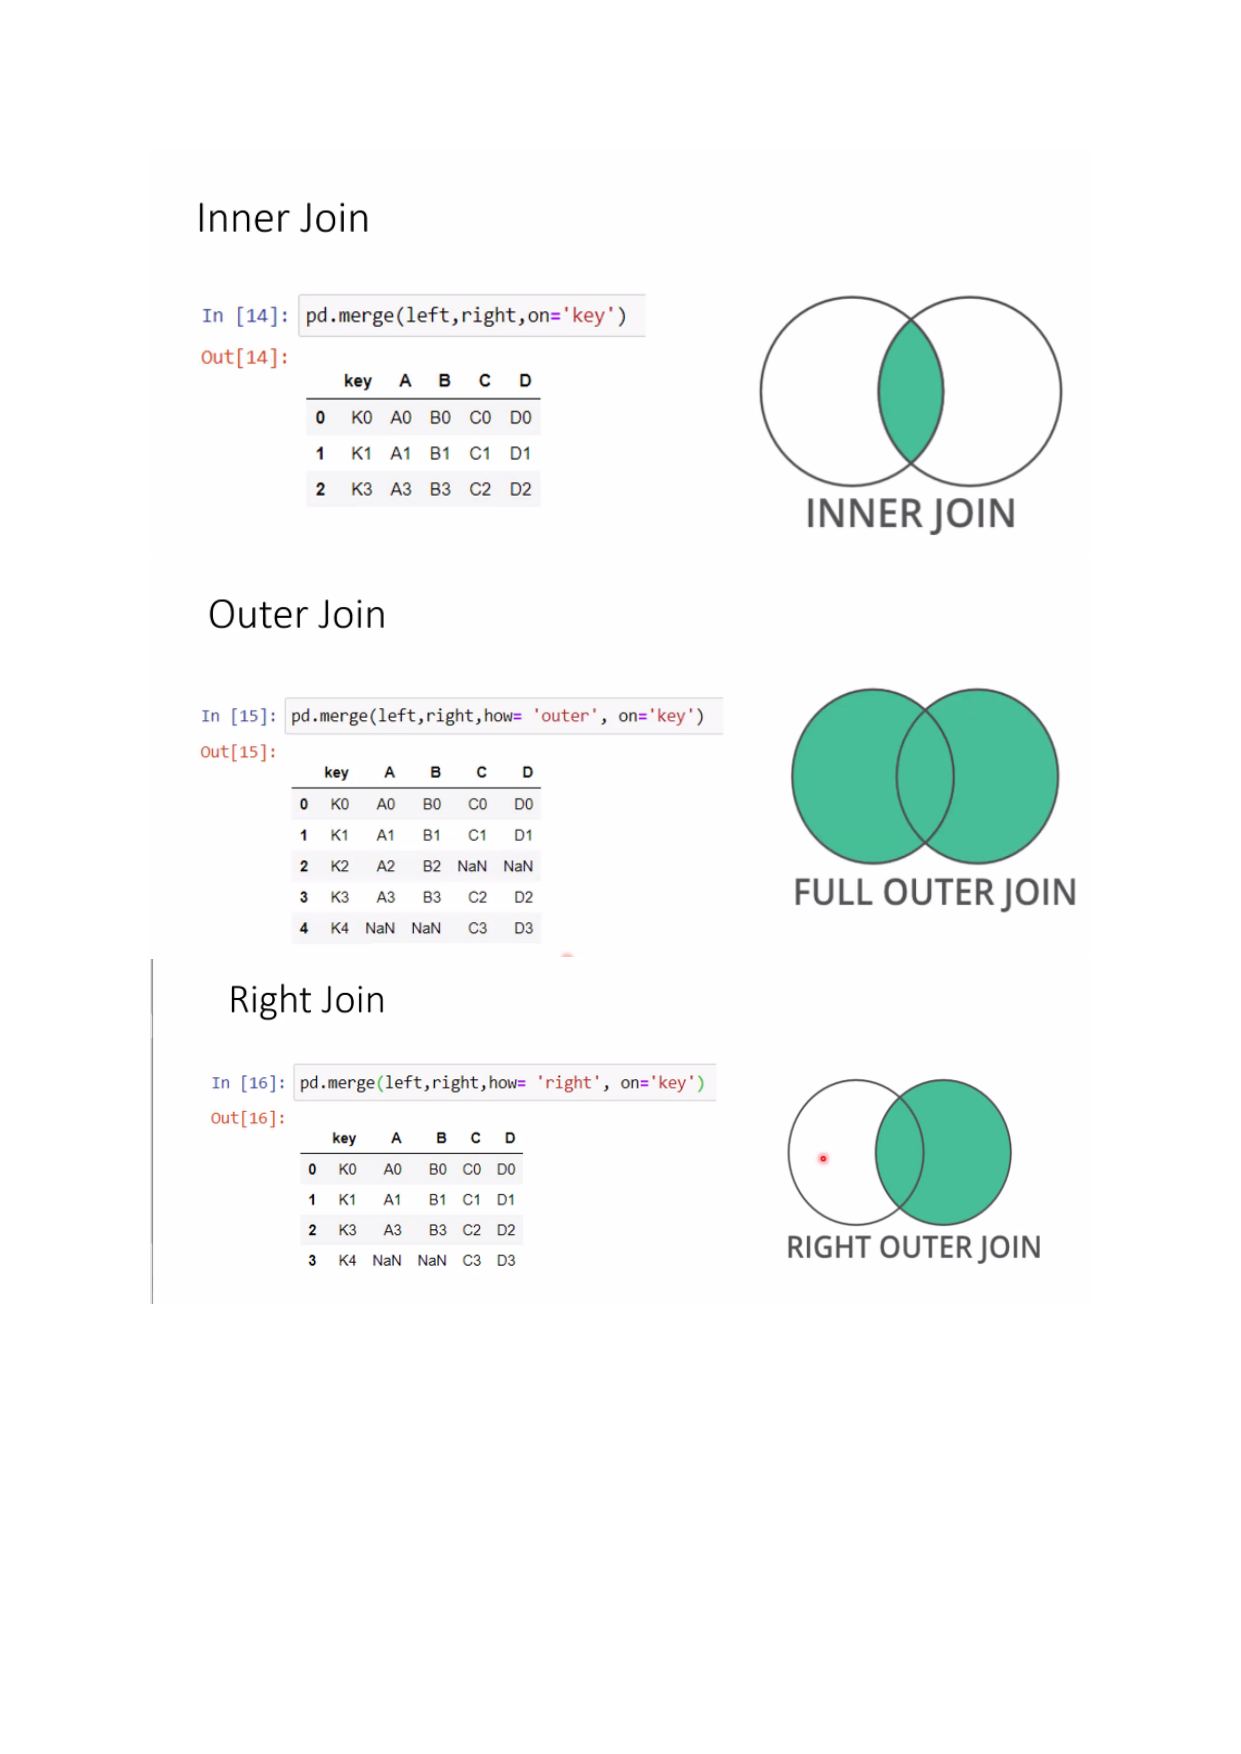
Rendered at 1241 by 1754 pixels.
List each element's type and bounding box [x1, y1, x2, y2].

picture [150, 959, 1091, 1304]
picture [150, 555, 1091, 957]
picture [150, 150, 1091, 554]
